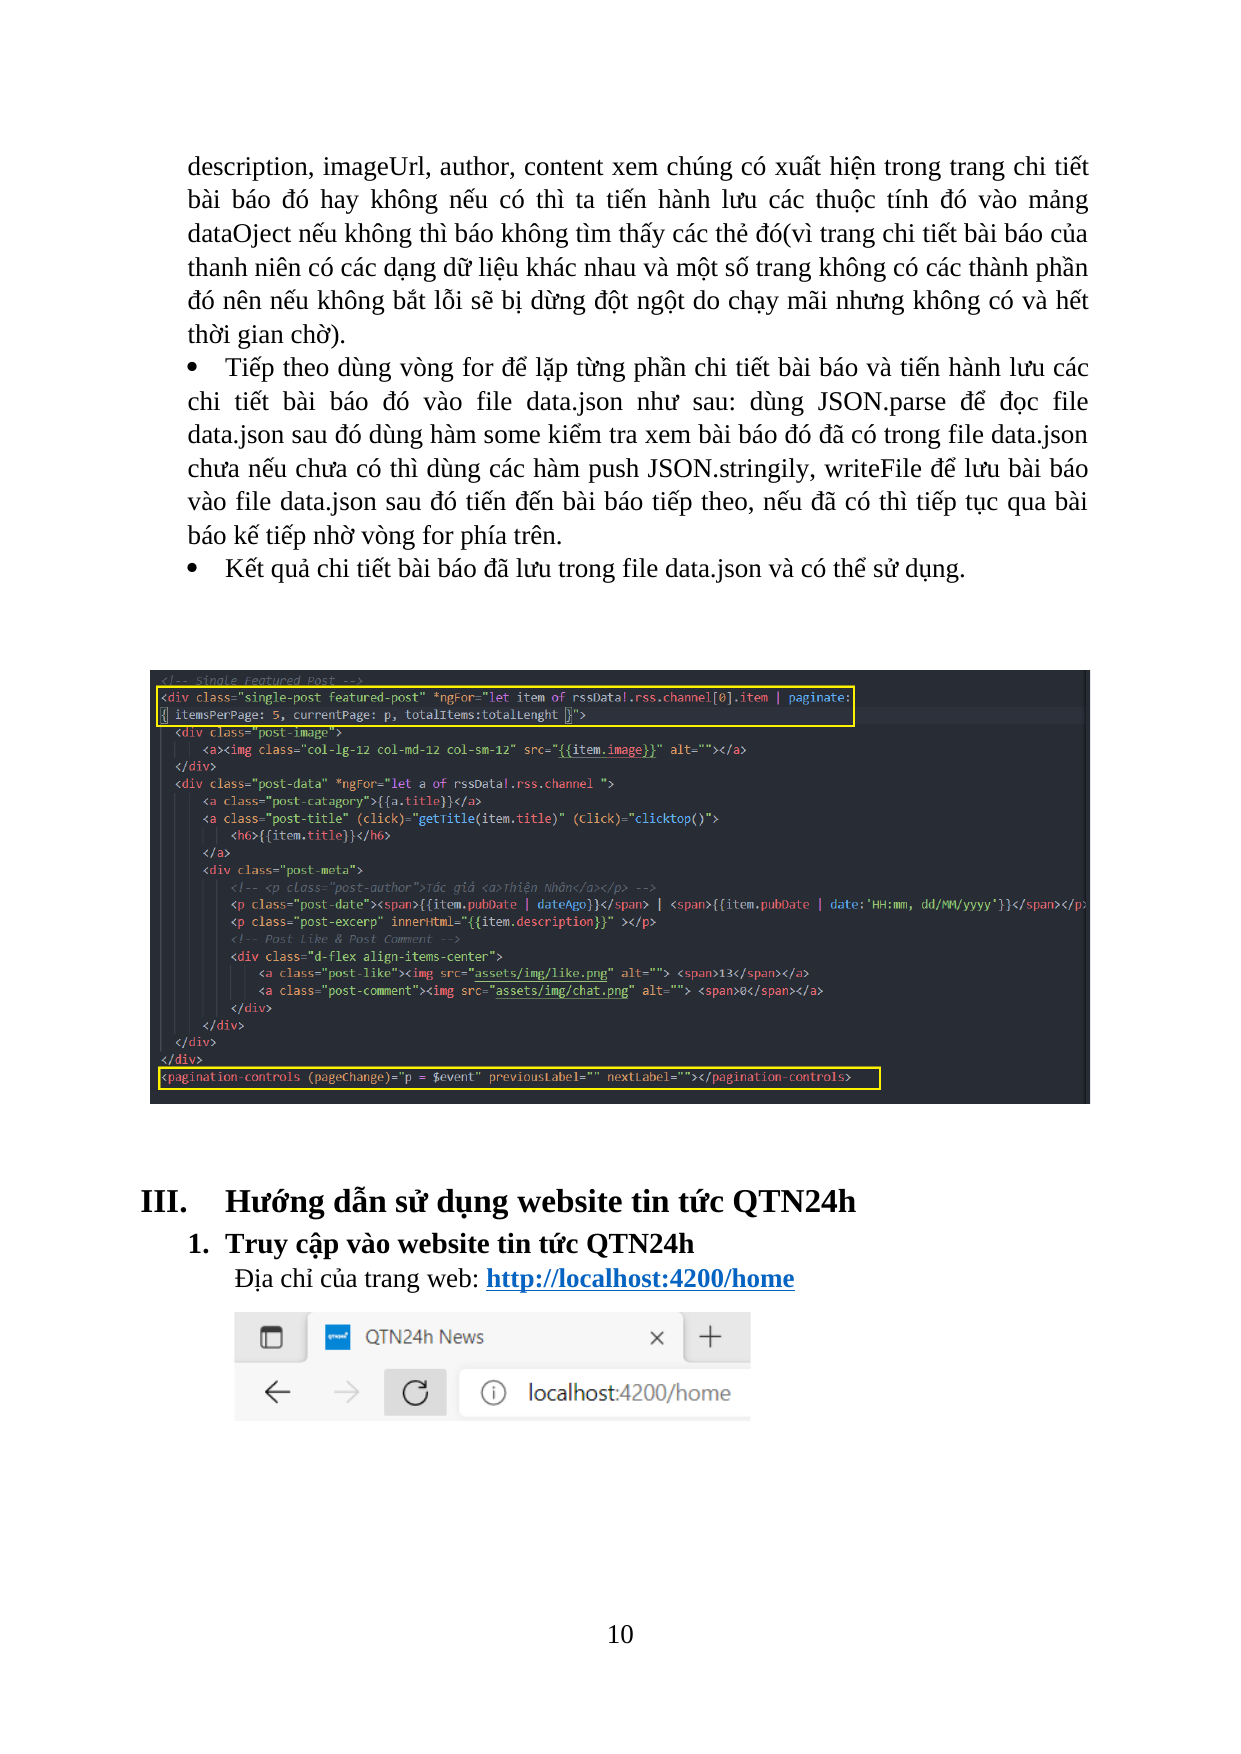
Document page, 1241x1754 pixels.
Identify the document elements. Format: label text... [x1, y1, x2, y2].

picture [234, 1312, 751, 1421]
list Tiếp theo dùng vòng for để lặp từng phần chi tiết bài báo và tiến hành lưu các chi tiết bài báo đó vào file data.json như sau: dùng JSON.parse để đọc file data.json sau đó dùng hàm some kiểm tra xem bài báo đó đã có trong file data.json chưa nếu chưa có thì dùng các hàm push JSON.stringily, writeFile để lưu bài báo vào file data.json sau đó tiến đến bài báo tiếp theo, nếu đã có thì tiếp tục qua bài báo kế tiếp nhờ vòng for phía trên. [187, 351, 1090, 550]
picture [150, 670, 1091, 1104]
list Địa chỉ của trang web: http://localhost:4200/home [187, 1262, 1090, 1294]
subtitle Truy cập vào website tin tức QTN24h [187, 1226, 1090, 1260]
list Kết quả chi tiết bài báo đã lưu trong file data.json và có thể sử dụng. [187, 553, 1090, 584]
subtitle Hướng dẫn sử dụng website tin tức QTN24h [187, 1181, 1090, 1219]
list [187, 150, 1090, 349]
